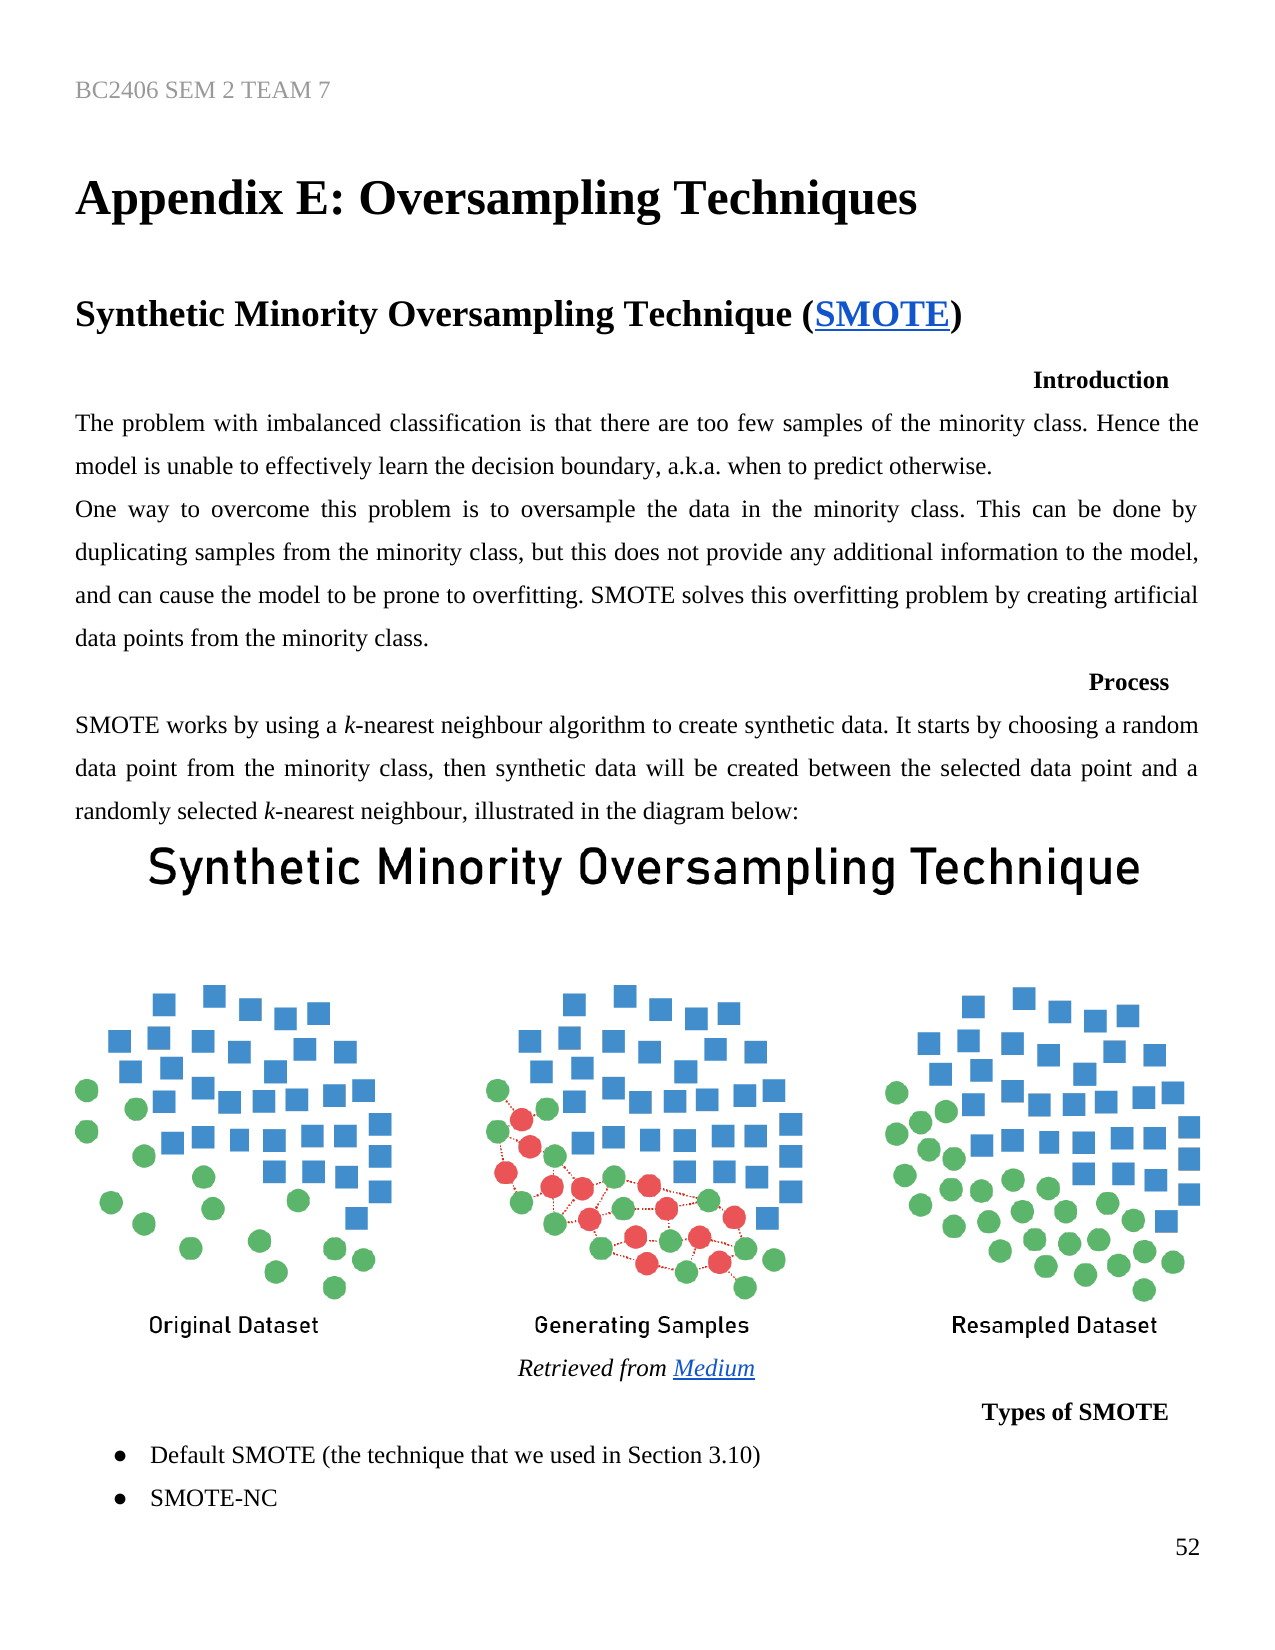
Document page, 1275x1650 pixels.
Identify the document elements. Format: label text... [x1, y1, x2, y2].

subtitle Appendix E: Oversampling Techniques [75, 168, 1200, 226]
subtitle Types of SMOTE [75, 1397, 1169, 1425]
text SMOTE works by using a k-nearest neighbour algorithm to create synthetic data. It starts by choosing a random data point from the minority class, then synthetic data will be created between the selected data point and a randomly selected k-nearest neighbour, illustrated in the diagram below: [75, 710, 1200, 825]
text Retrieved from Medium [75, 1353, 1200, 1382]
text One way to overcome this problem is to oversample the data in the minority class. This can be done by duplicating samples from the minority class, but this does not provide any additional information to the model, and can cause the model to be prone to overfitting. SMOTE solves this overfitting problem by creating artificial data points from the minority class. [75, 494, 1200, 652]
list SMOTE-NC [112, 1483, 1200, 1512]
text The problem with imbalanced classification is that there are too few samples of the minority class. Hence the model is unable to effectively learn the decision boundary, a.k.a. when to predict otherwise. [75, 408, 1200, 480]
subtitle Process [75, 667, 1169, 695]
picture [75, 839, 1200, 1340]
subtitle Synthetic Minority Oversampling Technique (SMOTE) [75, 292, 1200, 335]
subtitle Introduction [75, 365, 1169, 393]
list Default SMOTE (the technique that we used in Section 3.10) [112, 1440, 1200, 1468]
